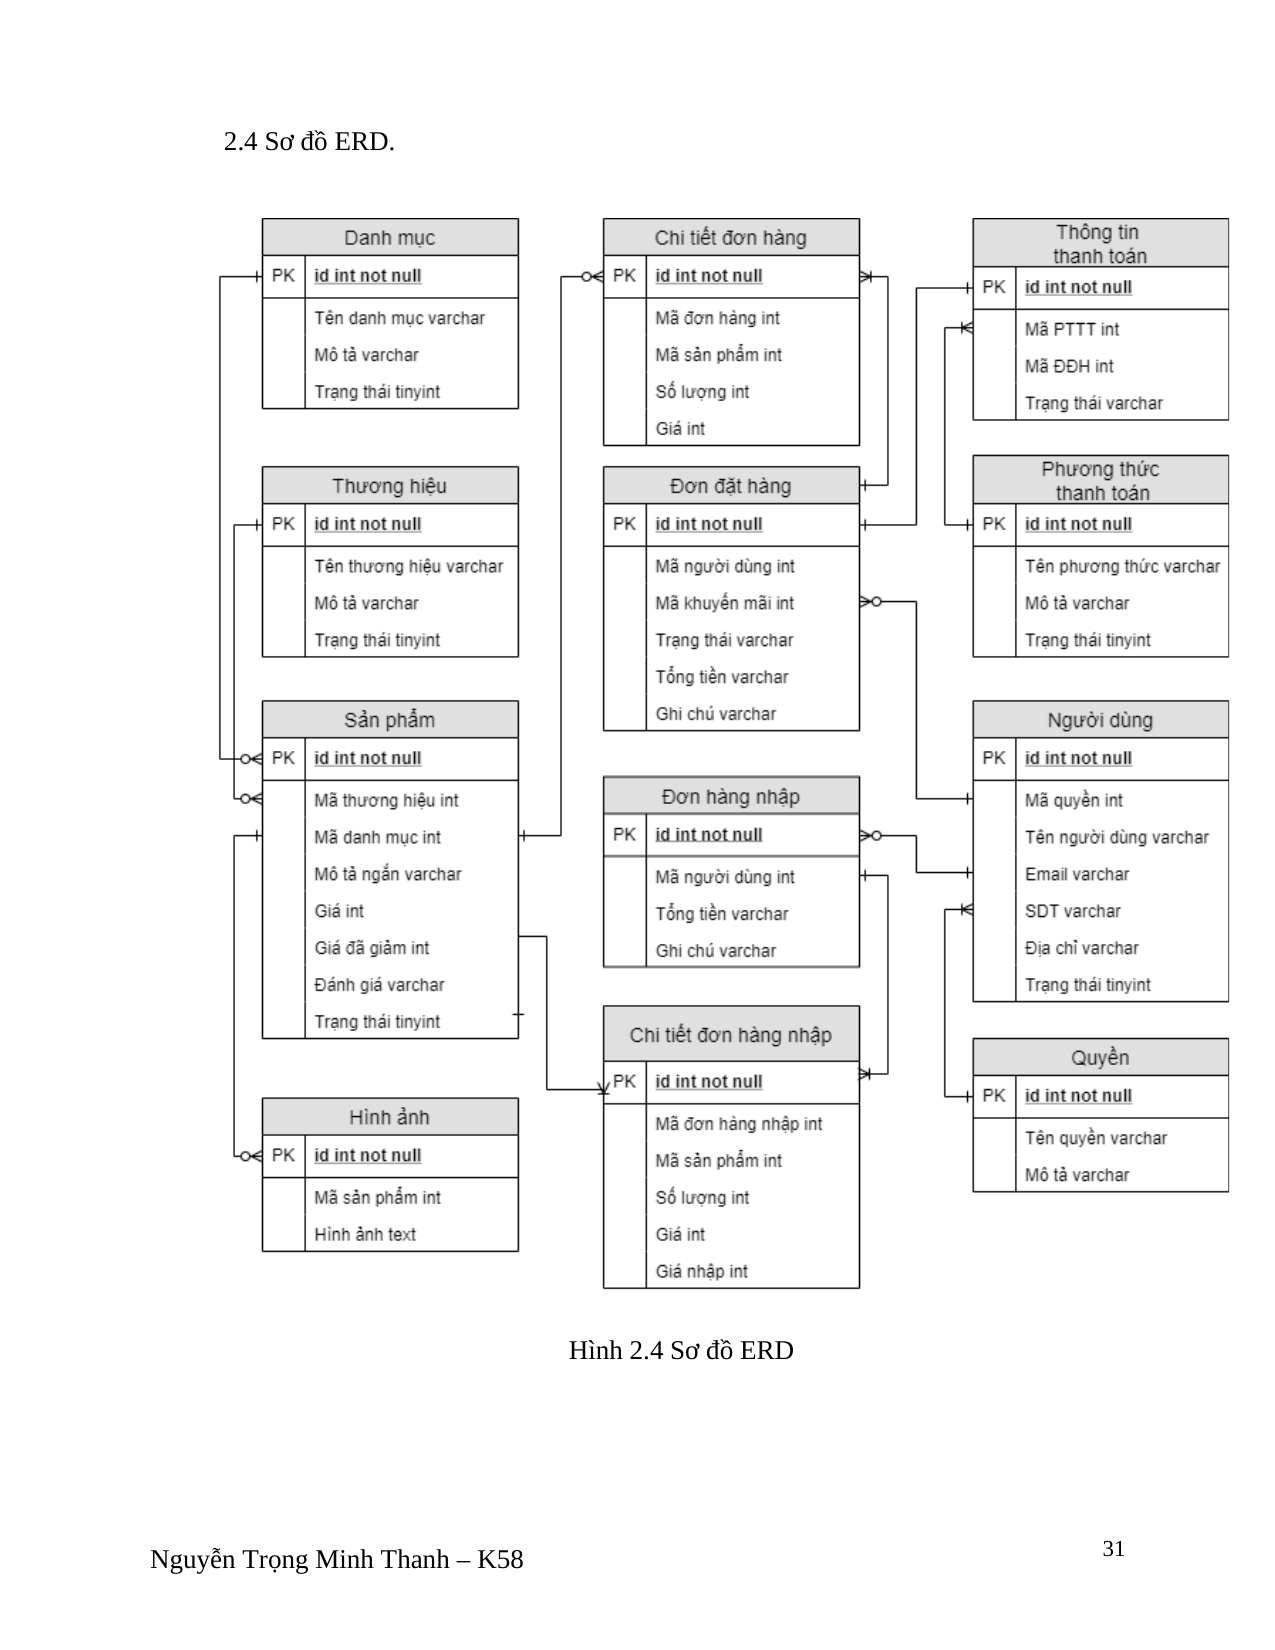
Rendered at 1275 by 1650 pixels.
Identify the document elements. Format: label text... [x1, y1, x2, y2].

picture [208, 218, 1230, 1292]
list Sơ đồ ERD. [224, 125, 1154, 156]
